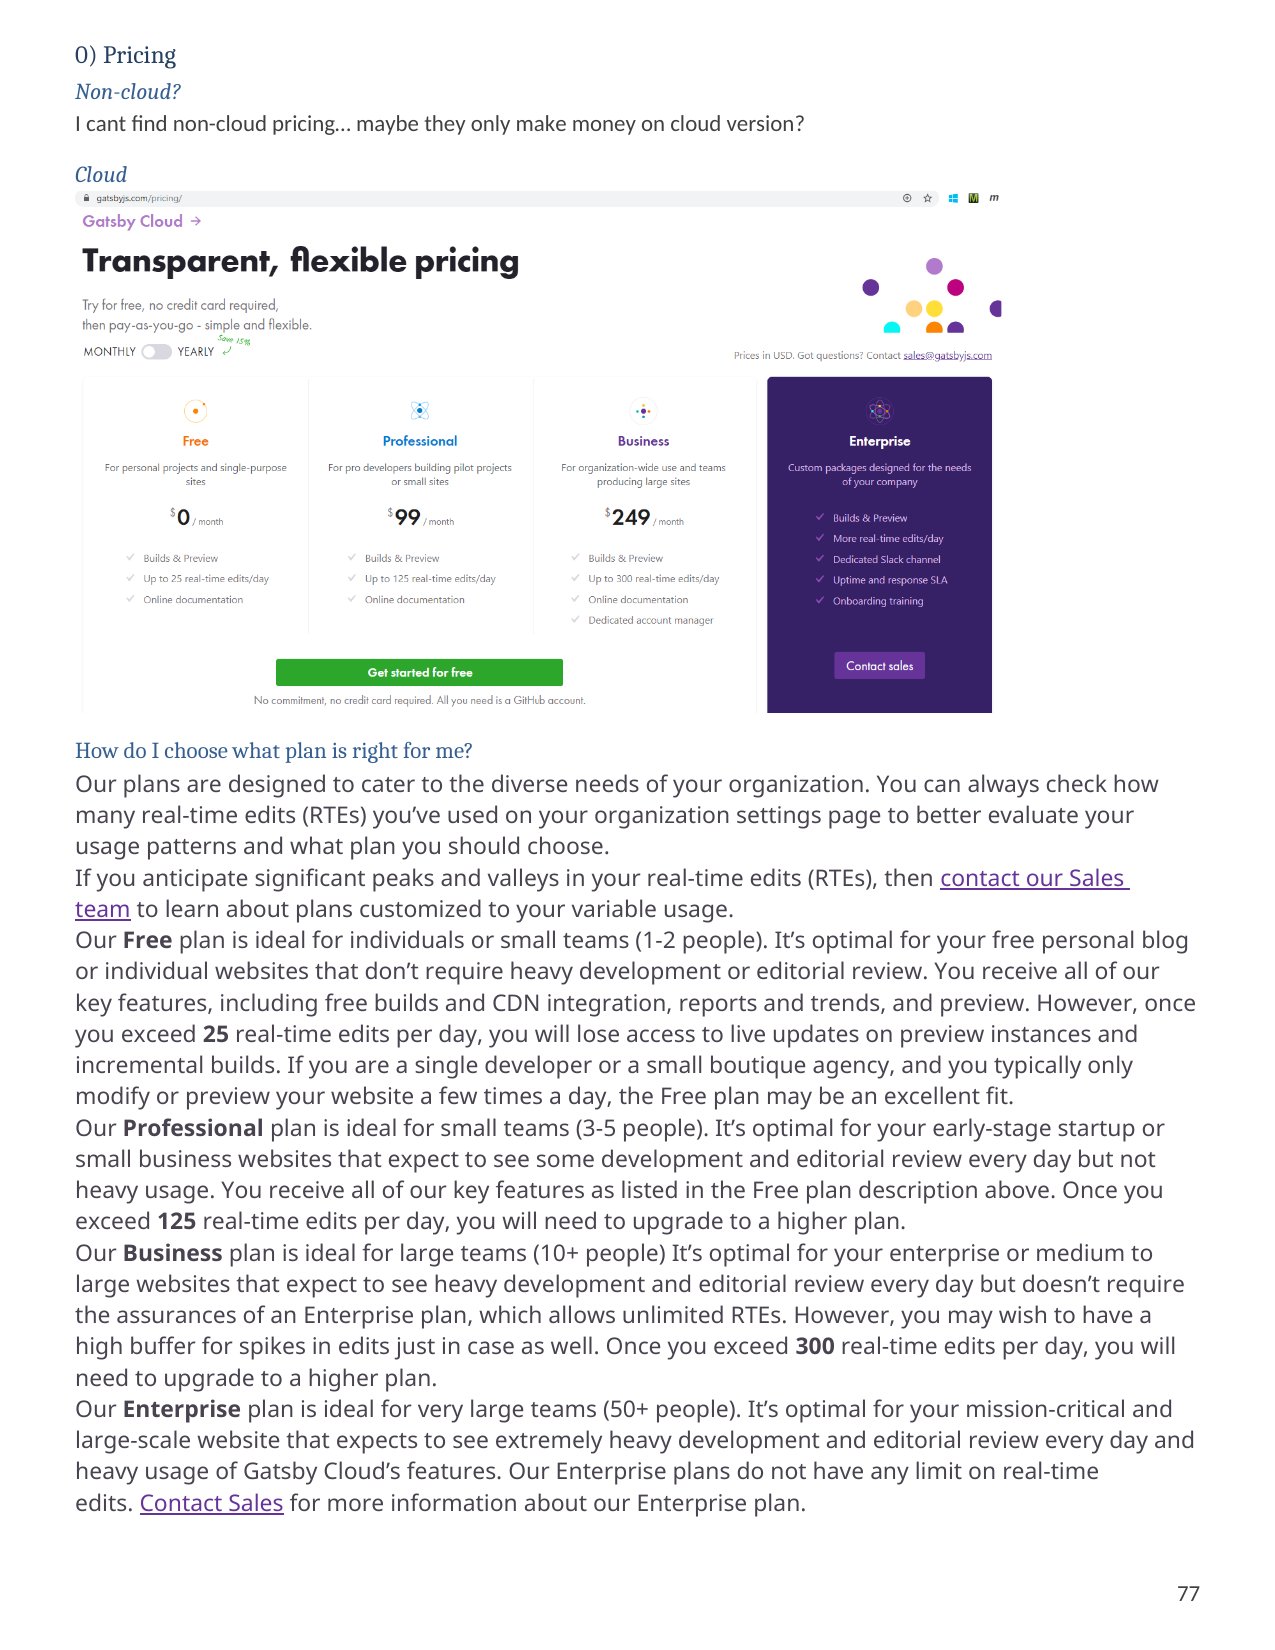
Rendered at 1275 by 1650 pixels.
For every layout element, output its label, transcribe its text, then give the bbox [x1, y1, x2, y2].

text Our Free plan is ideal for individuals or small teams (1-2 people). It’s optimal for your free personal blog or individual websites that don’t require heavy development or editorial review. You receive all of our key features, including free builds and CDN integration, reports and trends, and preview. However, once you exceed 25 real-time edits per day, you will lose access to live updates on preview instances and incremental builds. If you are a single developer or a small boutique agency, and you typically only modify or preview your website a few times a day, the Free plan may be an excellent fit. [75, 924, 1200, 1112]
text If you anticipate significant peaks and valleys in your real-time edits (RTEs), then contact our Sales team to learn about plans customized to your variable usage. [75, 862, 1200, 924]
subtitle Cloud [75, 162, 1200, 188]
text Our Business plan is ideal for large teams (10+ people) It’s optimal for your enterprise or medium to large websites that expect to see heavy development and editorial review every day but doesn’t require the assurances of an Enterprise plan, which allows unlimited RTEs. However, you may wish to have a high buffer for spikes in edits just in case as well. Once you exceed 300 real-time edits per day, you will need to upgrade to a higher plan. [75, 1237, 1200, 1393]
text Our plans are designed to cater to the diverse needs of your organization. You can always check how many real-time edits (RTEs) you’ve used on your organization settings page to better evaluate your usage patterns and what plan you should choose. [75, 768, 1200, 862]
picture [75, 191, 1002, 713]
text I cant find non-cloud pricing… maybe they only make money on cloud version? [75, 109, 1200, 137]
subtitle 0) Pricing [75, 41, 1200, 70]
text Our Enterprise plan is ideal for very large teams (50+ people). It’s optimal for your mission-critical and large-scale website that expects to see extremely heavy development and editorial review every day and heavy usage of Gatsby Cloud’s features. Our Enterprise plans do not have any limit on real-time edits. Contact Sales for more information about our Enterprise plan. [75, 1393, 1200, 1518]
text Our Professional plan is ideal for small teams (3-5 people). It’s optimal for your early-stage startup or small business websites that expect to see some development and editorial review every day but not heavy usage. You receive all of our key features as listed in the Free plan description above. Once you exceed 125 real-time edits per day, you will need to upgrade to a higher plan. [75, 1112, 1200, 1237]
subtitle How do I choose what plan is right for me? [75, 738, 1200, 764]
subtitle Non-cloud? [75, 78, 1200, 105]
